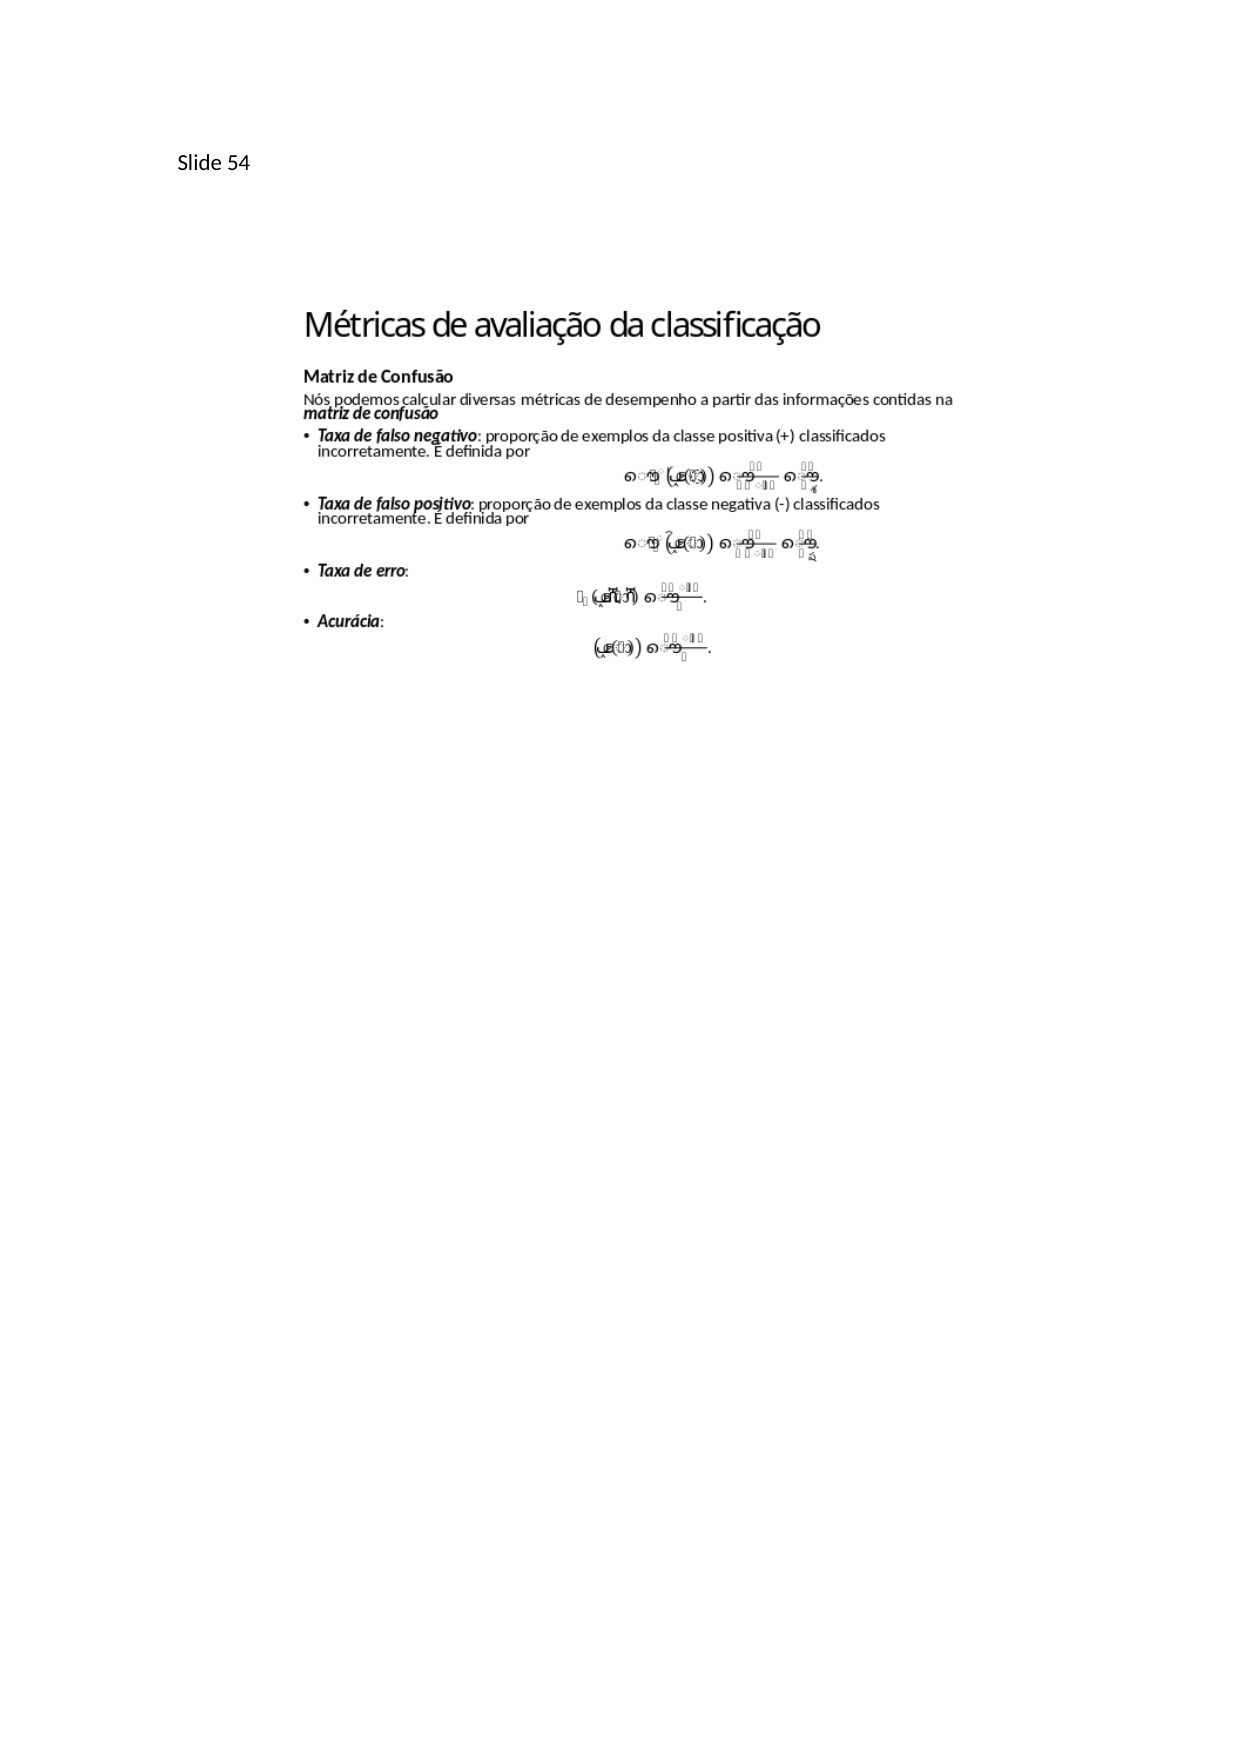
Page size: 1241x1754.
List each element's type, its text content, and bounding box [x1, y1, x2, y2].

text Slide 54 [177, 148, 1063, 176]
